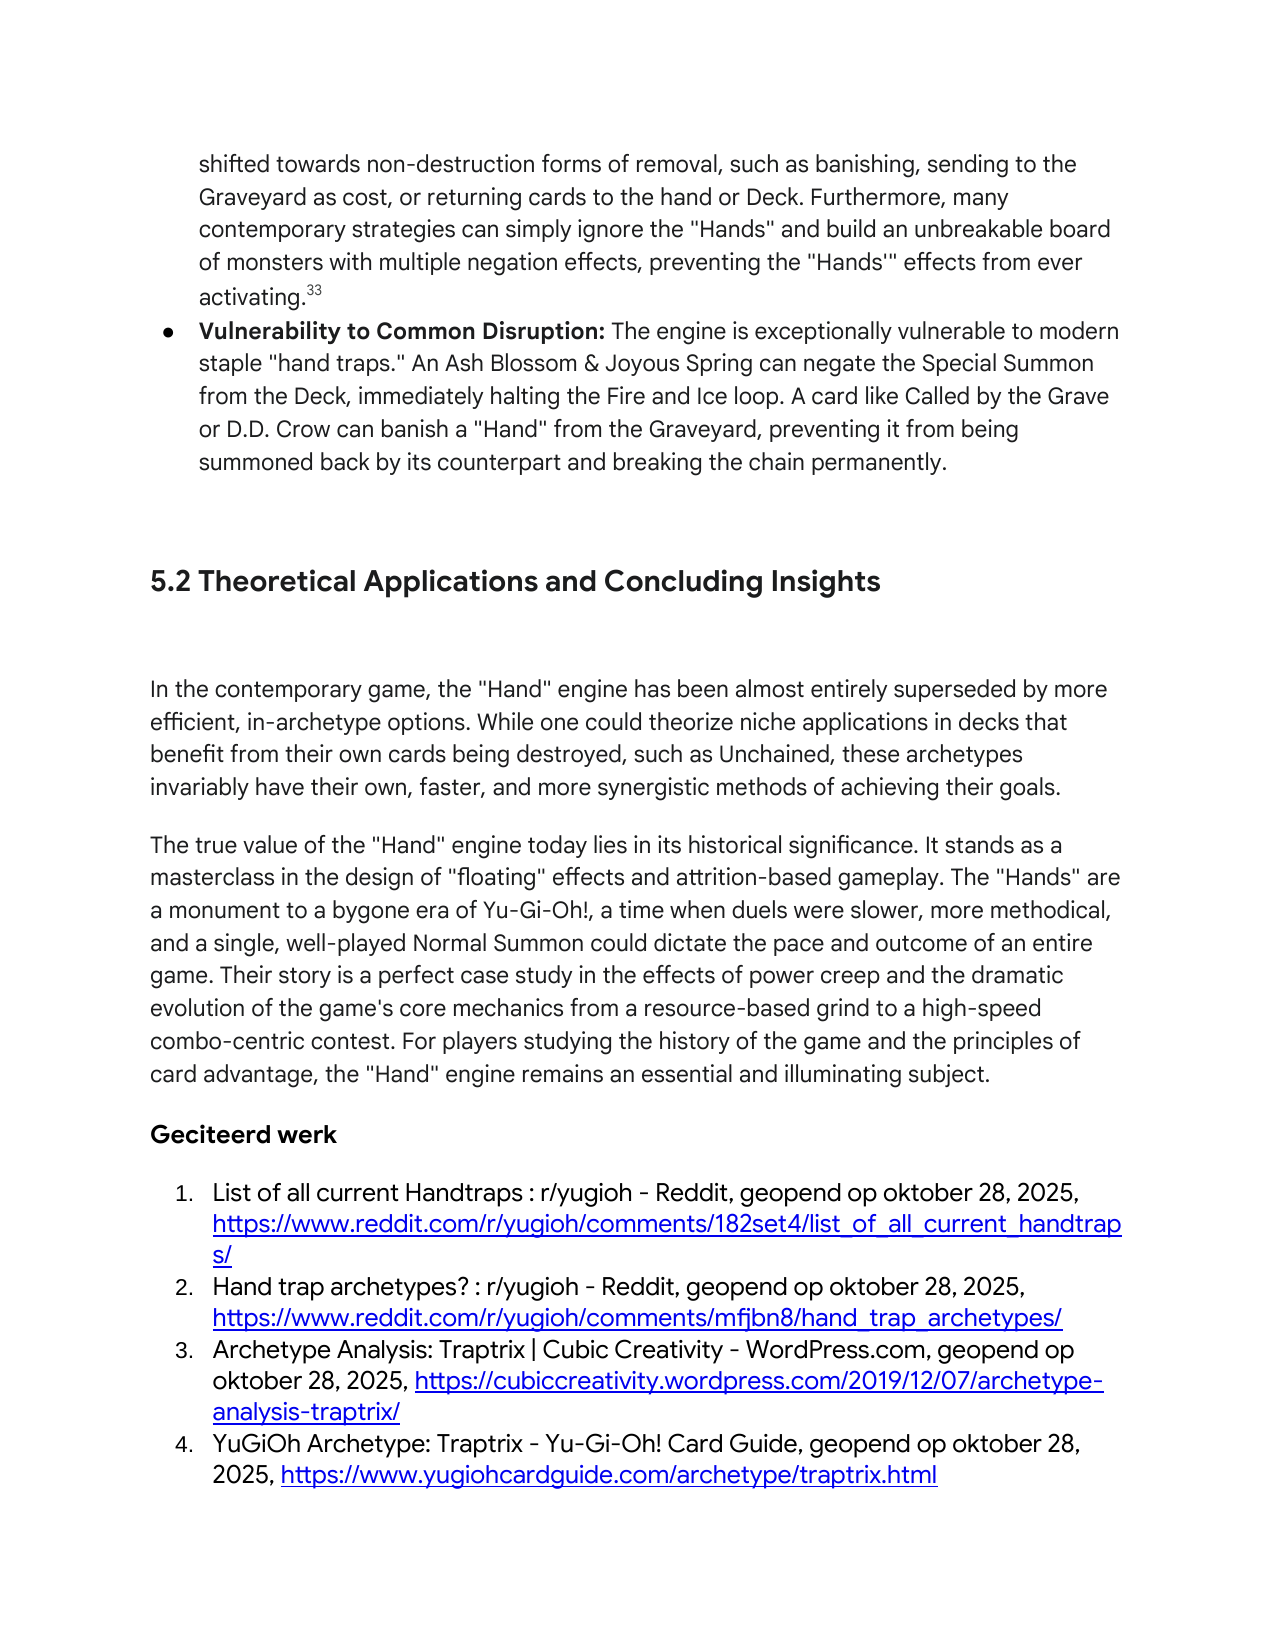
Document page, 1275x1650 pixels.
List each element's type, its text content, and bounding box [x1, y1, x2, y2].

list Hand trap archetypes? : r/yugioh - Reddit, geopend op oktober 28, 2025, https://www.reddit.com/r/yugioh/comments/mfjbn8/hand_trap_archetypes/ [175, 1271, 1125, 1334]
text The true value of the "Hand" engine today lies in its historical significance. It stands as a masterclass in the design of "floating" effects and attrition-based gameplay. The "Hands" are a monument to a bygone era of Yu-Gi-Oh!, a time when duels were slower, more methodical, and a single, well-played Normal Summon could dictate the pace and outcome of an entire game. Their story is a perfect case study in the effects of power creep and the dramatic evolution of the game's core mechanics from a resource-based grind to a high-speed combo-centric contest. For players studying the history of the game and the principles of card advantage, the "Hand" engine remains an essential and illuminating subject. [150, 831, 1125, 1089]
text In the contemporary game, the "Hand" engine has been almost entirely superseded by more efficient, in-archetype options. While one could theorize niche applications in decks that benefit from their own cards being destroyed, such as Unchained, these archetypes invariably have their own, faster, and more synergistic methods of achieving their goals. [150, 675, 1125, 802]
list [161, 150, 1125, 313]
list YuGiOh Archetype: Traptrix - Yu-Gi-Oh! Card Guide, geopend op oktober 28, 2025, https://www.yugiohcardguide.com/archetype/traptrix.html [175, 1428, 1125, 1491]
list Vulnerability to Common Disruption: The engine is exceptionally vulnerable to modern staple "hand traps." An Ash Blossom & Joyous Spring can negate the Special Summon from the Deck, immediately halting the Fire and Ice loop. A card like Called by the Grave or D.D. Crow can banish a "Hand" from the Graveyard, preventing it from being summoned back by its counterpart and breaking the chain permanently. [161, 317, 1125, 477]
list Archetype Analysis: Traptrix | Cubic Creativity - WordPress.com, geopend op oktober 28, 2025, https://cubiccreativity.wordpress.com/2019/12/07/archetype-analysis-traptrix/ [175, 1334, 1125, 1428]
subtitle 5.2 Theoretical Applications and Concluding Insights [150, 563, 1125, 600]
list List of all current Handtraps : r/yugioh - Reddit, geopend op oktober 28, 2025, https://www.reddit.com/r/yugioh/comments/182set4/list_of_all_current_handtraps/ [175, 1177, 1125, 1271]
subtitle Geciteerd werk [150, 1119, 1125, 1151]
